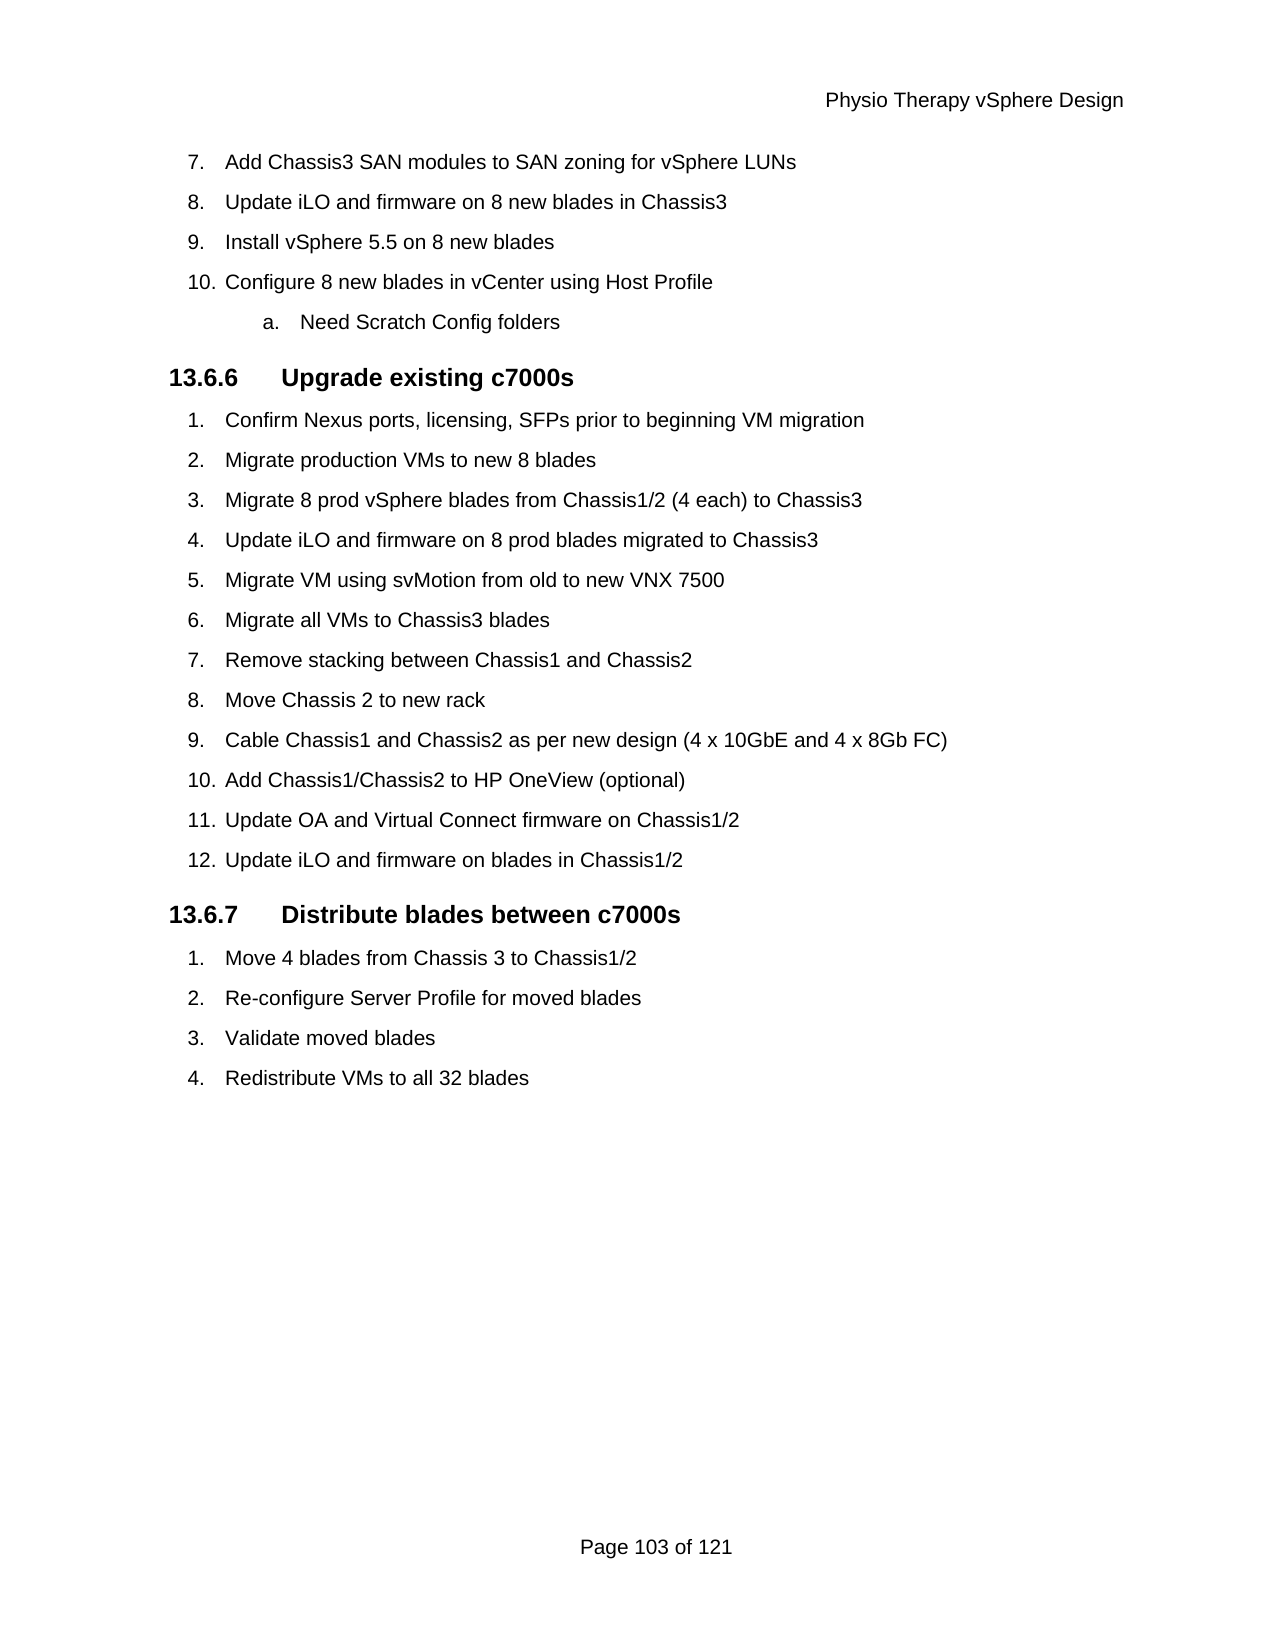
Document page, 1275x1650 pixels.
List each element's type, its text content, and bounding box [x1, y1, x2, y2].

list Need Scratch Config folders [262, 310, 1125, 334]
list Migrate VM using svMotion from old to new VNX 7500 [187, 568, 1125, 592]
list Update iLO and firmware on 8 new blades in Chassis3 [187, 190, 1125, 214]
subtitle Upgrade existing c7000s [169, 362, 1125, 391]
list Update OA and Virtual Connect firmware on Chassis1/2 [187, 808, 1125, 832]
list Redistribute VMs to all 32 blades [187, 1066, 1125, 1090]
list Re-configure Server Profile for moved blades [187, 986, 1125, 1010]
list Cable Chassis1 and Chassis2 as per new design (4 x 10GbE and 4 x 8Gb FC) [187, 728, 1125, 752]
list Remove stacking between Chassis1 and Chassis2 [187, 648, 1125, 672]
list Move 4 blades from Chassis 3 to Chassis1/2 [187, 946, 1125, 970]
list Add Chassis1/Chassis2 to HP OneView (optional) [187, 768, 1125, 792]
list Update iLO and firmware on 8 prod blades migrated to Chassis3 [187, 528, 1125, 552]
list Install vSphere 5.5 on 8 new blades [187, 230, 1125, 254]
list Validate moved blades [187, 1026, 1125, 1050]
list Confirm Nexus ports, licensing, SFPs prior to beginning VM migration [187, 408, 1125, 432]
list Configure 8 new blades in vCenter using Host Profile [187, 270, 1125, 294]
list Update iLO and firmware on blades in Chassis1/2 [187, 848, 1125, 872]
list Migrate production VMs to new 8 blades [187, 448, 1125, 472]
list Migrate 8 prod vSphere blades from Chassis1/2 (4 each) to Chassis3 [187, 488, 1125, 512]
list Migrate all VMs to Chassis3 blades [187, 608, 1125, 632]
list Add Chassis3 SAN modules to SAN zoning for vSphere LUNs [187, 150, 1125, 174]
subtitle Distribute blades between c7000s [169, 901, 1125, 929]
list Move Chassis 2 to new rack [187, 688, 1125, 712]
